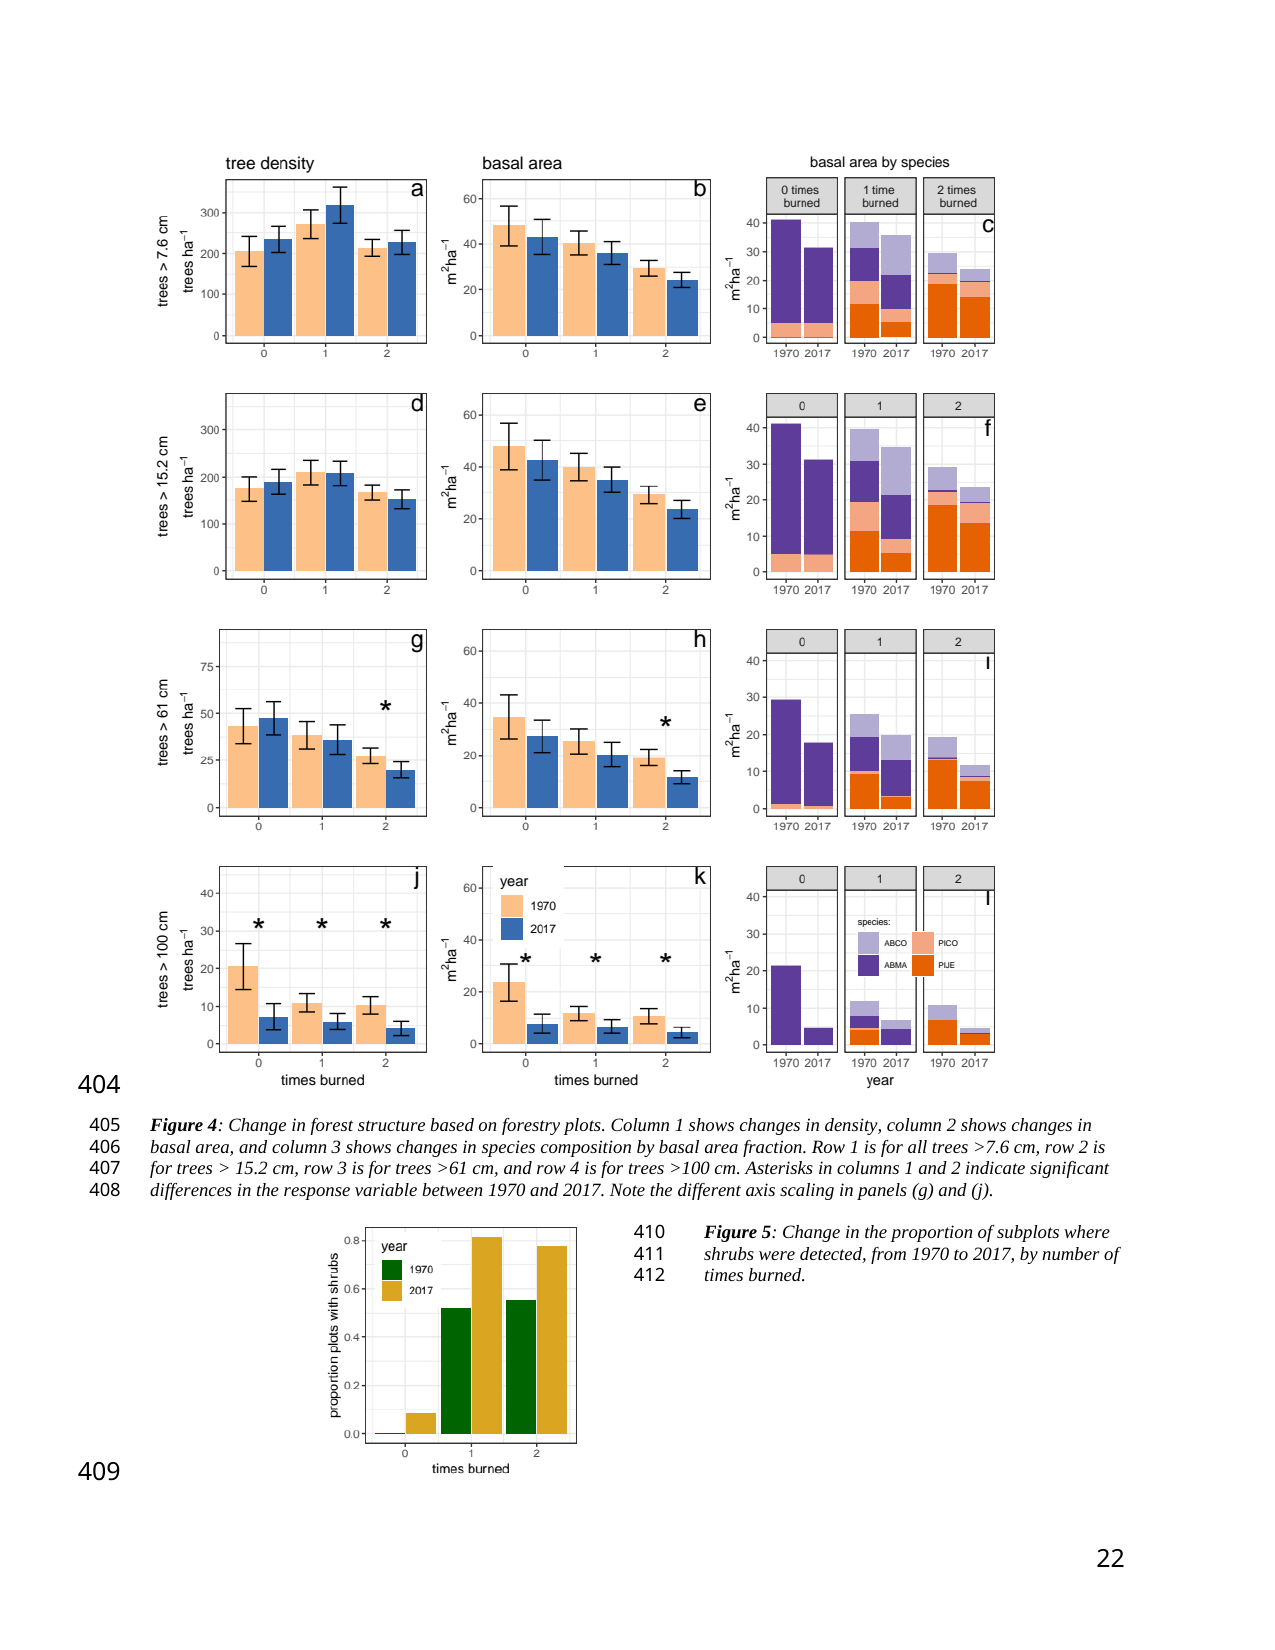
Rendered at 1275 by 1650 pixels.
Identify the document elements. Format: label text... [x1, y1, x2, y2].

text Figure 5: Change in the proportion of subplots where shrubs were detected, from 1970 to 2017, by number of times burned. [704, 1221, 1125, 1286]
text Figure 4: Change in forest structure based on forestry plots. Column 1 shows changes in density, column 2 shows changes in basal area, and column 3 shows changes in species composition by basal area fraction. Row 1 is for all trees >7.6 cm, row 2 is for trees > 15.2 cm, row 3 is for trees >61 cm, and row 4 is for trees >100 cm. Asterisks in columns 1 and 2 indicate significant differences in the response variable between 1970 and 2017. Note the different axis scaling in panels (g) and (j). [150, 1114, 1125, 1200]
